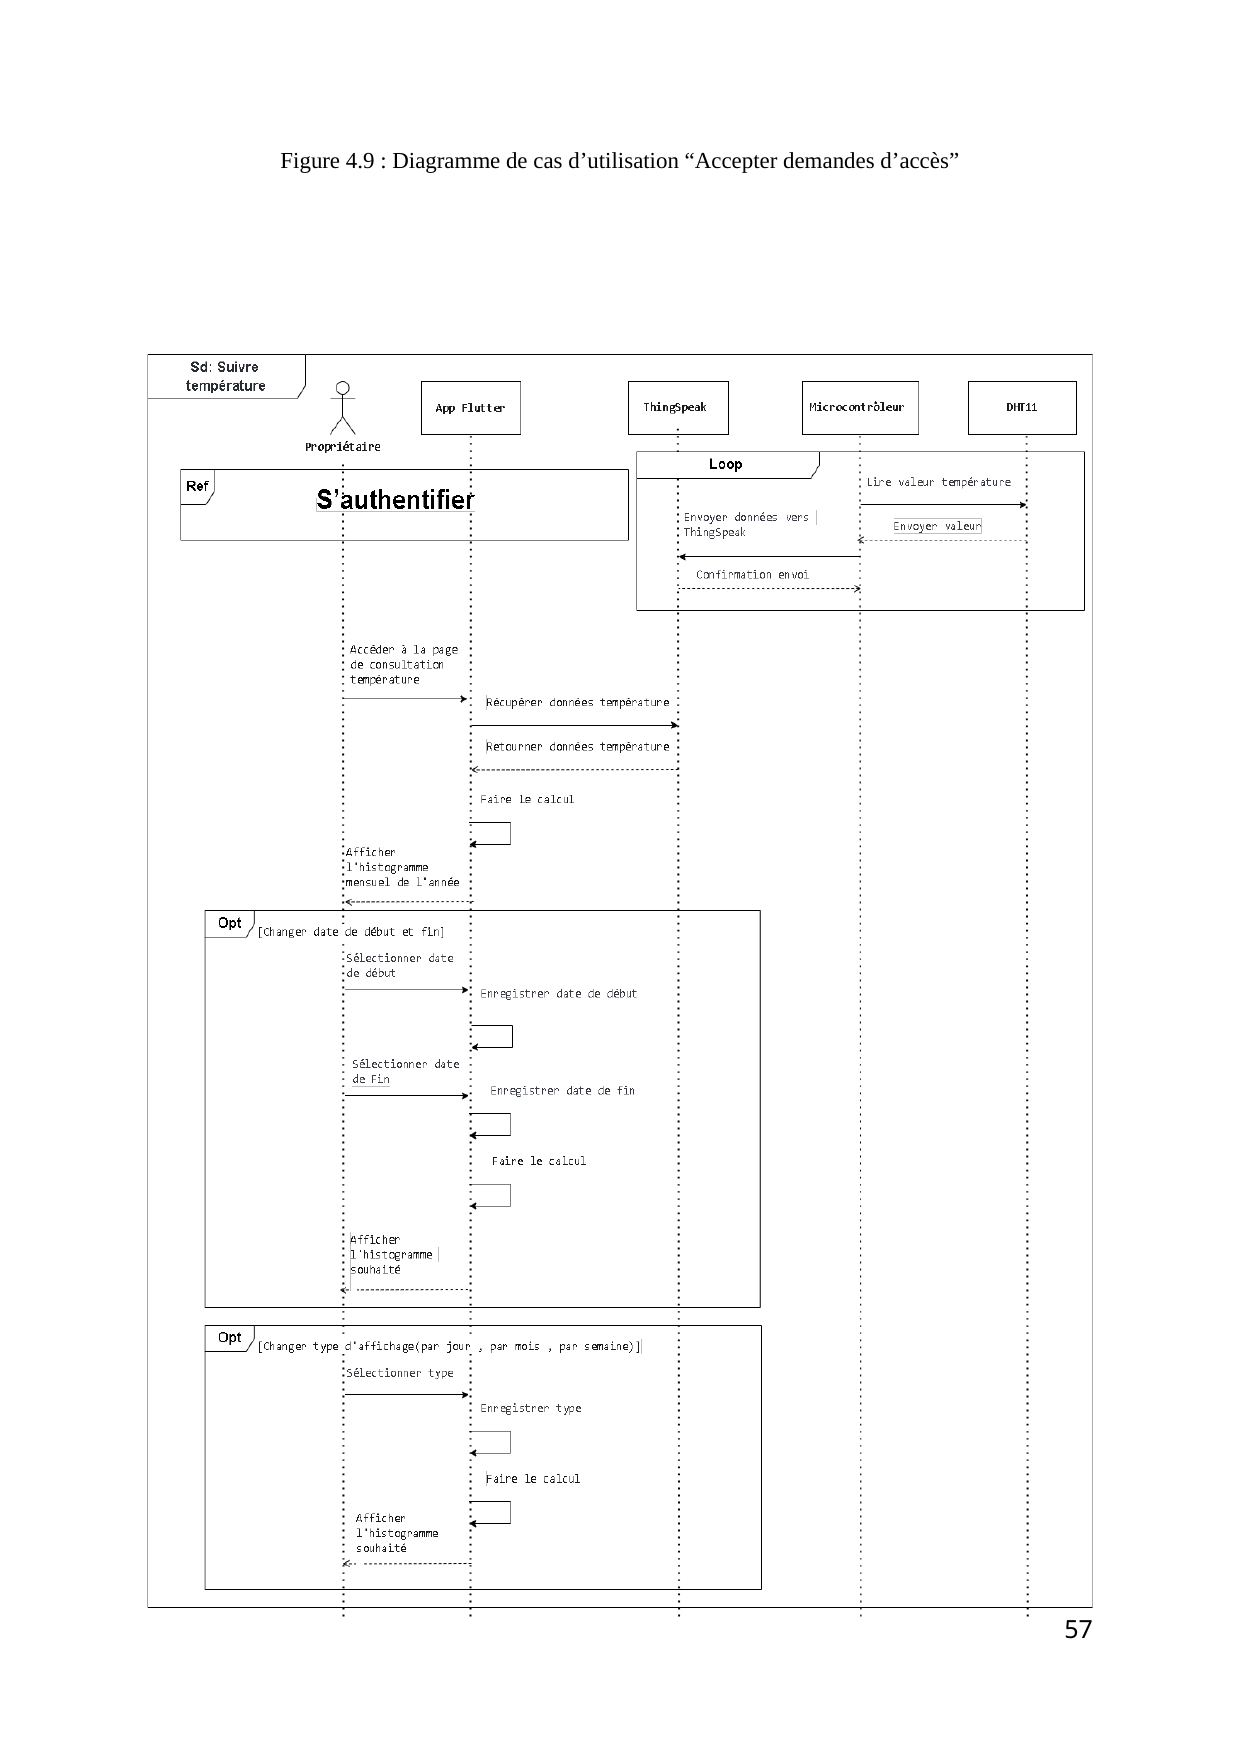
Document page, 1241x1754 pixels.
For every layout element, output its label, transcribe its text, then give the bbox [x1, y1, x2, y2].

picture [147, 354, 1093, 1618]
subtitle Figure 4.9 : Diagramme de cas d’utilisation “Accepter demandes d’accès” [148, 148, 1093, 174]
